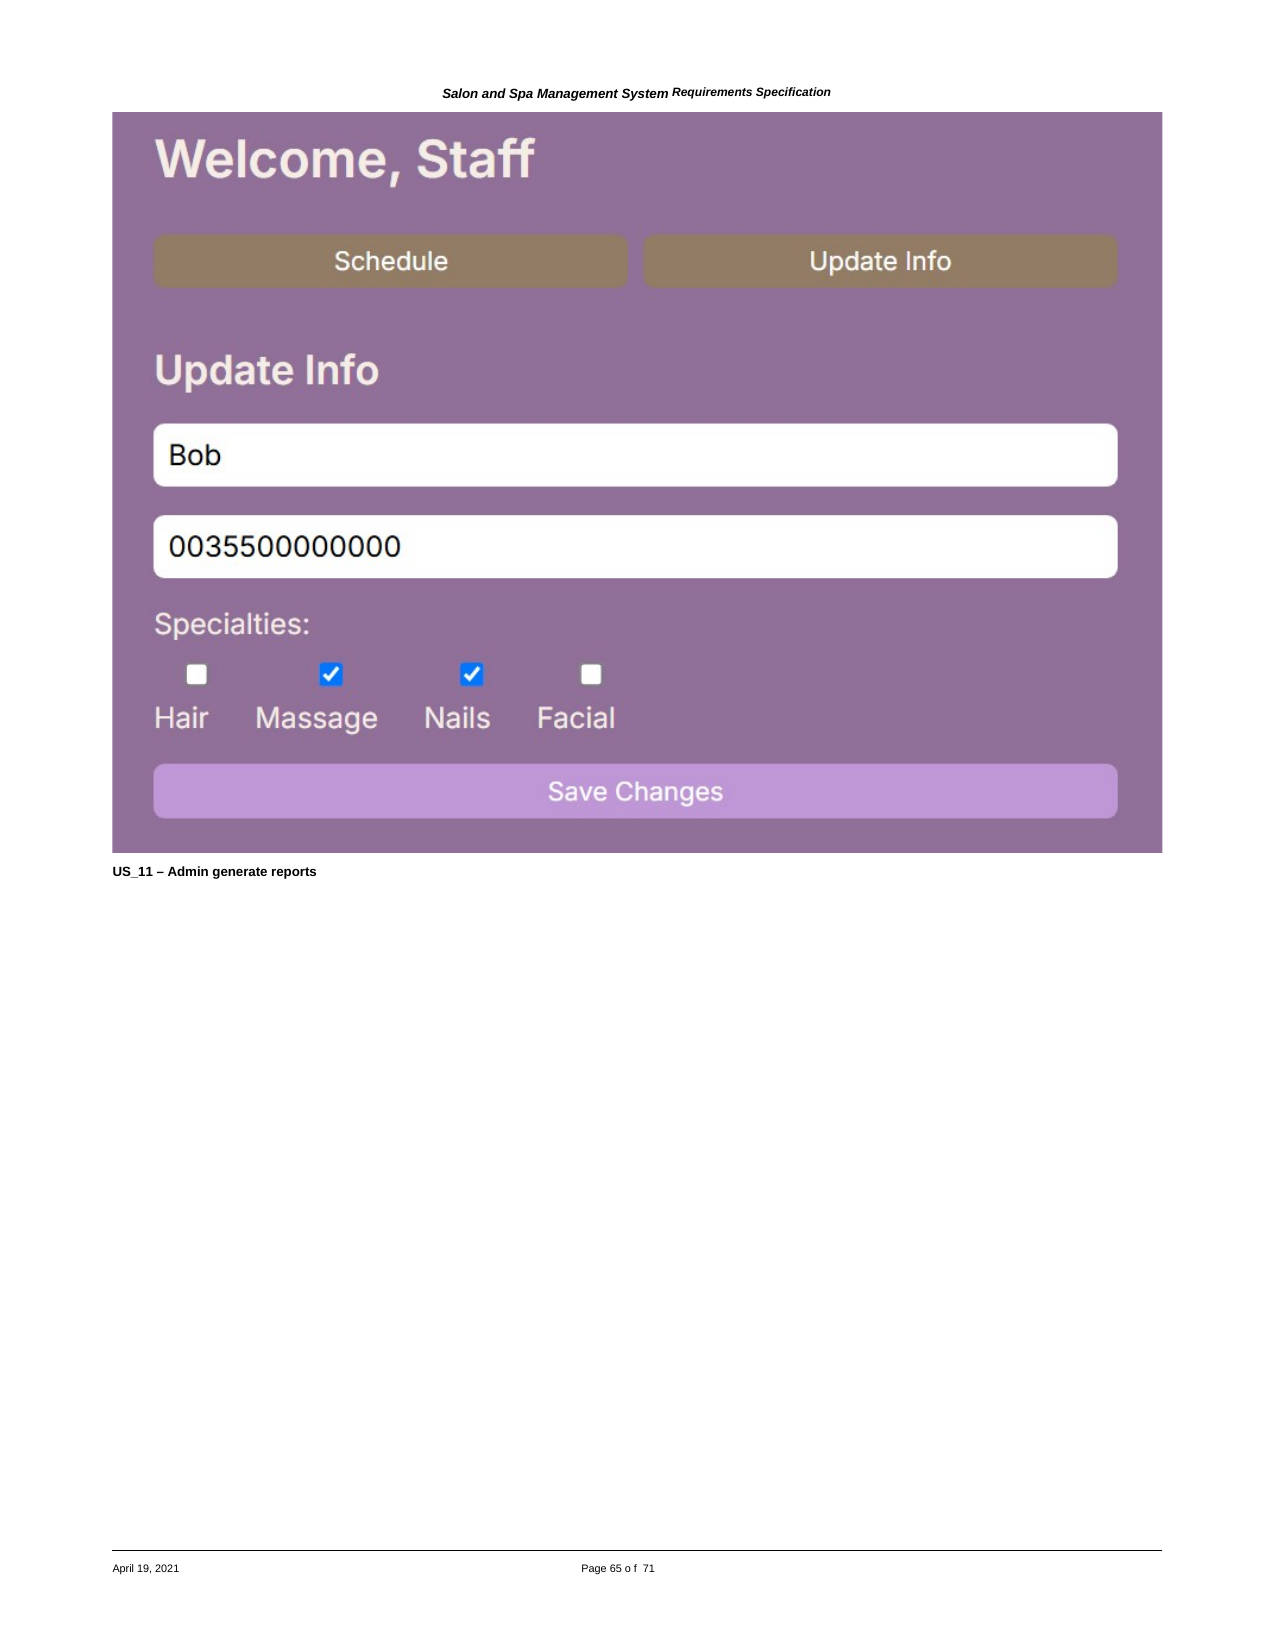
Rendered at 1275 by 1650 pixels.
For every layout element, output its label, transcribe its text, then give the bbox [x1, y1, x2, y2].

text US_11 – Admin generate reports [112, 853, 1162, 880]
picture [112, 112, 1163, 853]
